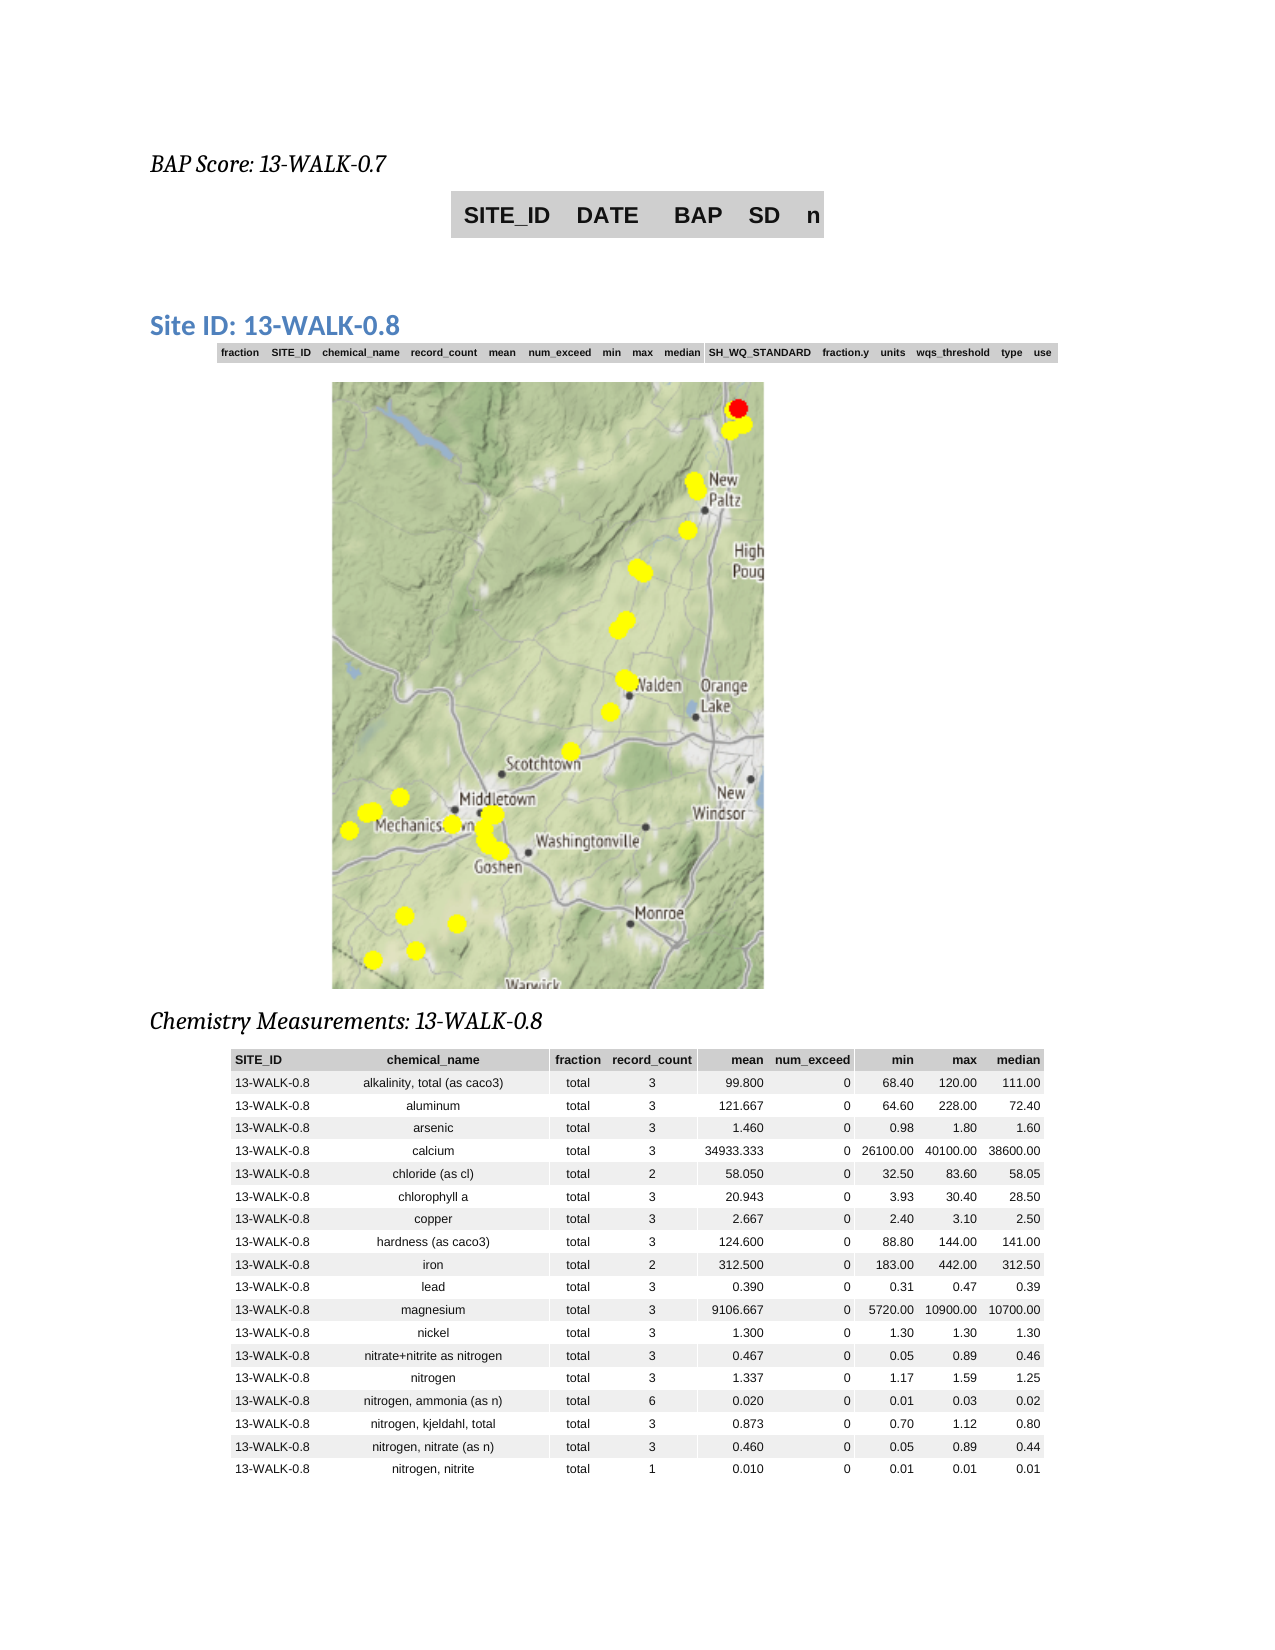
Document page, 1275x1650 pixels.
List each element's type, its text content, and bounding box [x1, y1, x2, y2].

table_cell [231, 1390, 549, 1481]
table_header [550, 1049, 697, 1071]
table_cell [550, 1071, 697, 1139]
picture [168, 382, 927, 989]
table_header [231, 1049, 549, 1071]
text Chemistry Measurements: 13-WALK-0.8 [150, 1007, 1125, 1036]
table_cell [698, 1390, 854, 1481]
subtitle Site ID: 13-WALK-0.8 [150, 307, 1125, 342]
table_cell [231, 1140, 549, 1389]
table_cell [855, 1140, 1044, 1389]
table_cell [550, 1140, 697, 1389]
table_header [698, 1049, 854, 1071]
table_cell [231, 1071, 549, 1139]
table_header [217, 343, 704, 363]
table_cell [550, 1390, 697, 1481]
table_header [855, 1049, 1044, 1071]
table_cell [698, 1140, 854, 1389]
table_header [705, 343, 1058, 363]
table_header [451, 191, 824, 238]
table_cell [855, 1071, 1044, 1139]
text BAP Score: 13-WALK-0.7 [150, 150, 1125, 179]
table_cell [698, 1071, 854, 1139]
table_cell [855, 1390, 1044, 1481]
